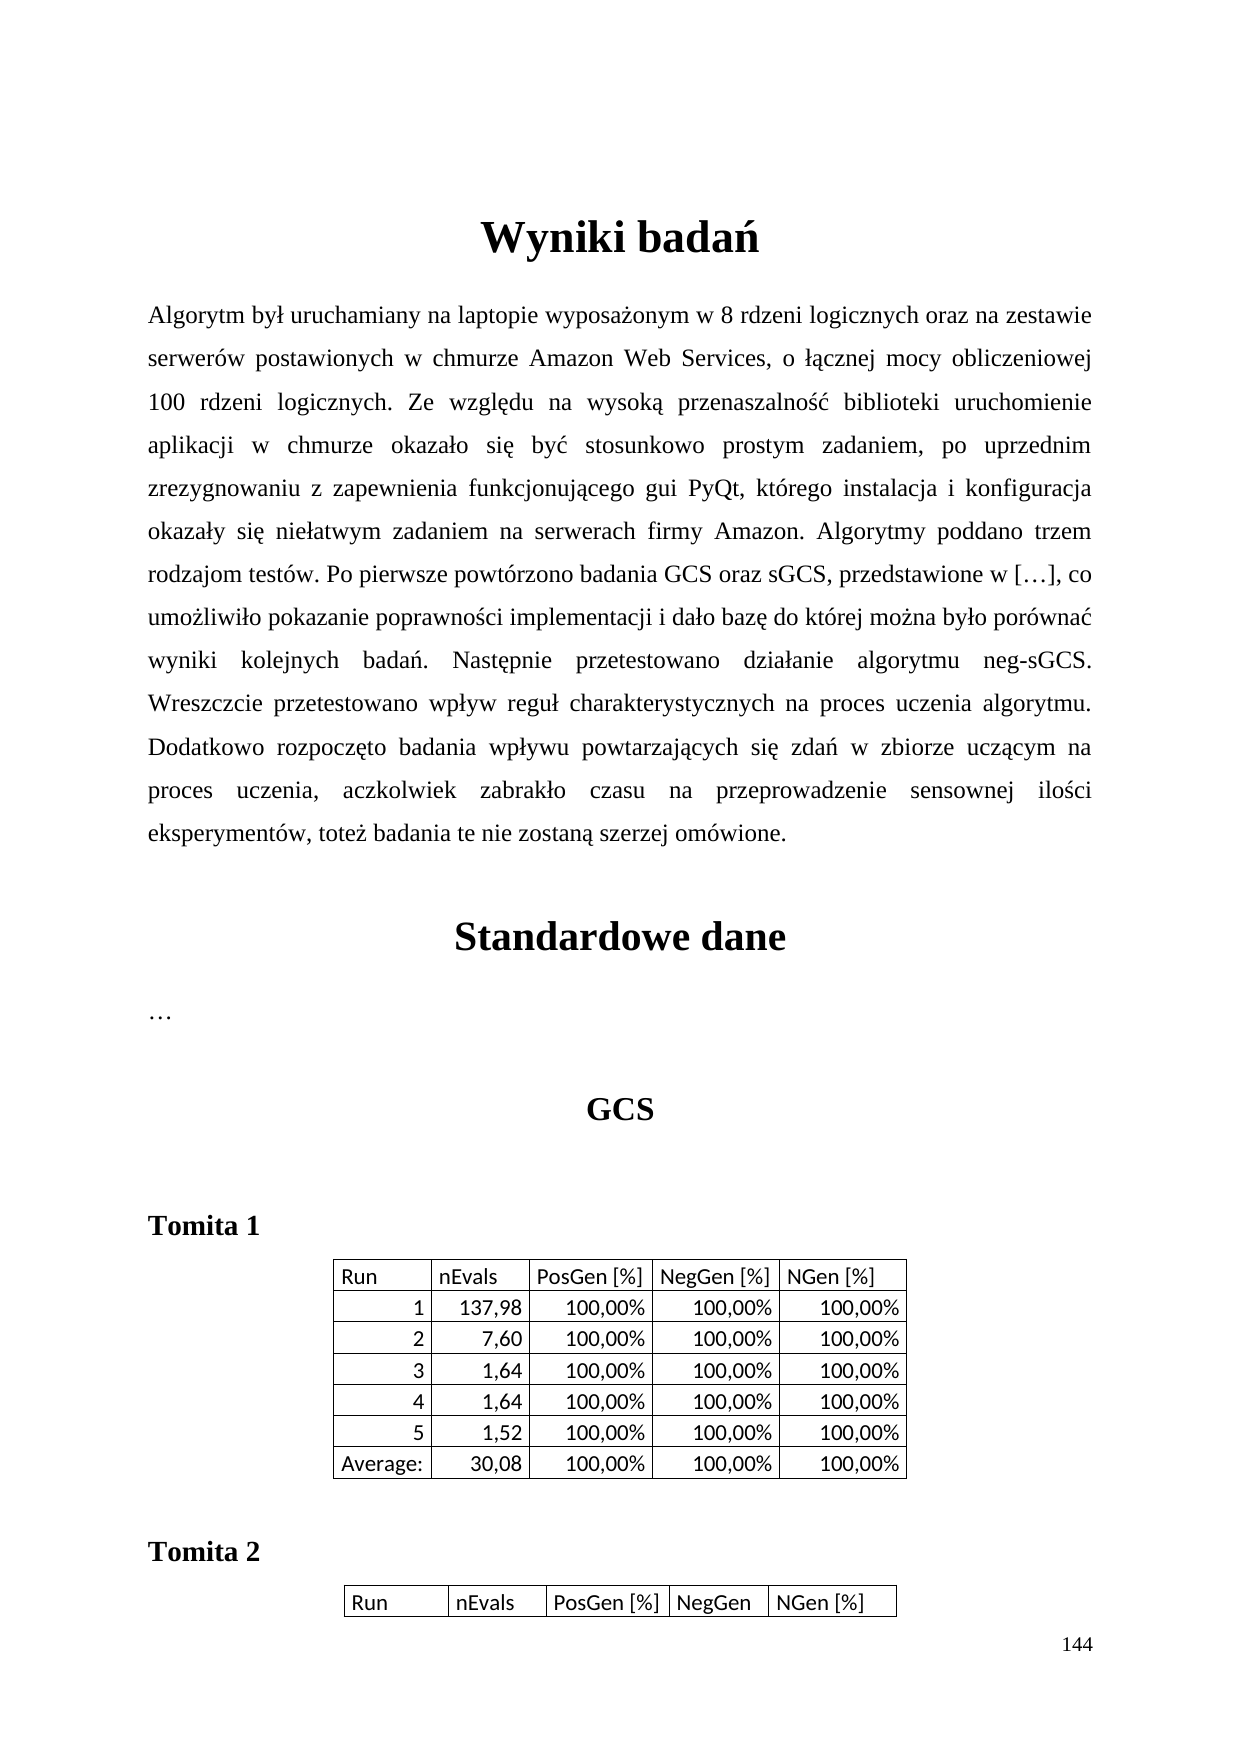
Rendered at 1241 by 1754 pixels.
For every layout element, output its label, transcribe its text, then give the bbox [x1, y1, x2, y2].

table_header NegGen [%] [670, 1586, 768, 1616]
text Algorytm był uruchamiany na laptopie wyposażonym w 8 rdzeni logicznych oraz na zestawie serwerów postawionych w chmurze Amazon Web Services, o łącznej mocy obliczeniowej 100 rdzeni logicznych. Ze względu na wysoką przenaszalność biblioteki uruchomienie aplikacji w chmurze okazało się być stosunkowo prostym zadaniem, po uprzednim zrezygnowaniu z zapewnienia funkcjonującego gui PyQt, którego instalacja i konfiguracja okazały się niełatwym zadaniem na serwerach firmy Amazon. Algorytmy poddano trzem rodzajom testów. Po pierwsze powtórzono badania GCS oraz sGCS, przedstawione w […], co umożliwiło pokazanie poprawności implementacji i dało bazę do której można było porównać wyniki kolejnych badań. Następnie przetestowano działanie algorytmu neg-sGCS. Wreszczcie przetestowano wpływ reguł charakterystycznych na proces uczenia algorytmu. Dodatkowo rozpoczęto badania wpływu powtarzających się zdań w zbiorze uczącym na proces uczenia, aczkolwiek zabrakło czasu na przeprowadzenie sensownej ilości eksperymentów, toteż badania te nie zostaną szerzej omówione. [148, 300, 1093, 847]
table_cell 100,00% [780, 1322, 906, 1352]
table_cell Average: [334, 1447, 431, 1477]
table_cell 100,00% [530, 1291, 652, 1321]
table_cell 5 [334, 1416, 431, 1446]
table_cell 3 [334, 1354, 431, 1384]
table_cell 100,00% [530, 1385, 652, 1415]
table_header Run [345, 1586, 448, 1616]
table_cell 100,00% [780, 1354, 906, 1384]
table_cell 1,64 [432, 1385, 529, 1415]
table_cell 100,00% [653, 1416, 779, 1446]
text … [148, 996, 1093, 1025]
table_header nEvals [432, 1260, 529, 1290]
table_header nEvals [449, 1586, 546, 1616]
table_cell 1,64 [432, 1354, 529, 1384]
table_cell 100,00% [530, 1447, 652, 1477]
text GCS [148, 1089, 1093, 1128]
table_cell 100,00% [653, 1447, 779, 1477]
text Tomita 2 [148, 1534, 1093, 1568]
table_header PosGen [%] [530, 1260, 652, 1290]
table_cell 100,00% [530, 1354, 652, 1384]
table_cell 1 [334, 1291, 431, 1321]
table_cell 100,00% [530, 1416, 652, 1446]
table_header NegGen [%] [653, 1260, 779, 1290]
table_cell 100,00% [653, 1354, 779, 1384]
text Tomita 1 [148, 1208, 1093, 1242]
text Wyniki badań [148, 210, 1093, 263]
table_header PosGen [%] [547, 1586, 669, 1616]
table_cell 100,00% [780, 1385, 906, 1415]
table_cell 100,00% [653, 1385, 779, 1415]
table_header NGen [%] [769, 1586, 896, 1616]
table_cell 7,60 [432, 1322, 529, 1352]
table_cell 2 [334, 1322, 431, 1352]
table_cell 4 [334, 1385, 431, 1415]
table_header Run [334, 1260, 431, 1290]
table_header NGen [%] [780, 1260, 906, 1290]
text Standardowe dane [148, 911, 1093, 959]
table_cell 137,98 [432, 1291, 529, 1321]
table_cell 30,08 [432, 1447, 529, 1477]
table_cell 100,00% [653, 1291, 779, 1321]
table_cell 1,52 [432, 1416, 529, 1446]
table_cell 100,00% [530, 1322, 652, 1352]
table_cell 100,00% [780, 1291, 906, 1321]
table_cell 100,00% [780, 1416, 906, 1446]
table_cell 100,00% [653, 1322, 779, 1352]
table_cell 100,00% [780, 1447, 906, 1477]
